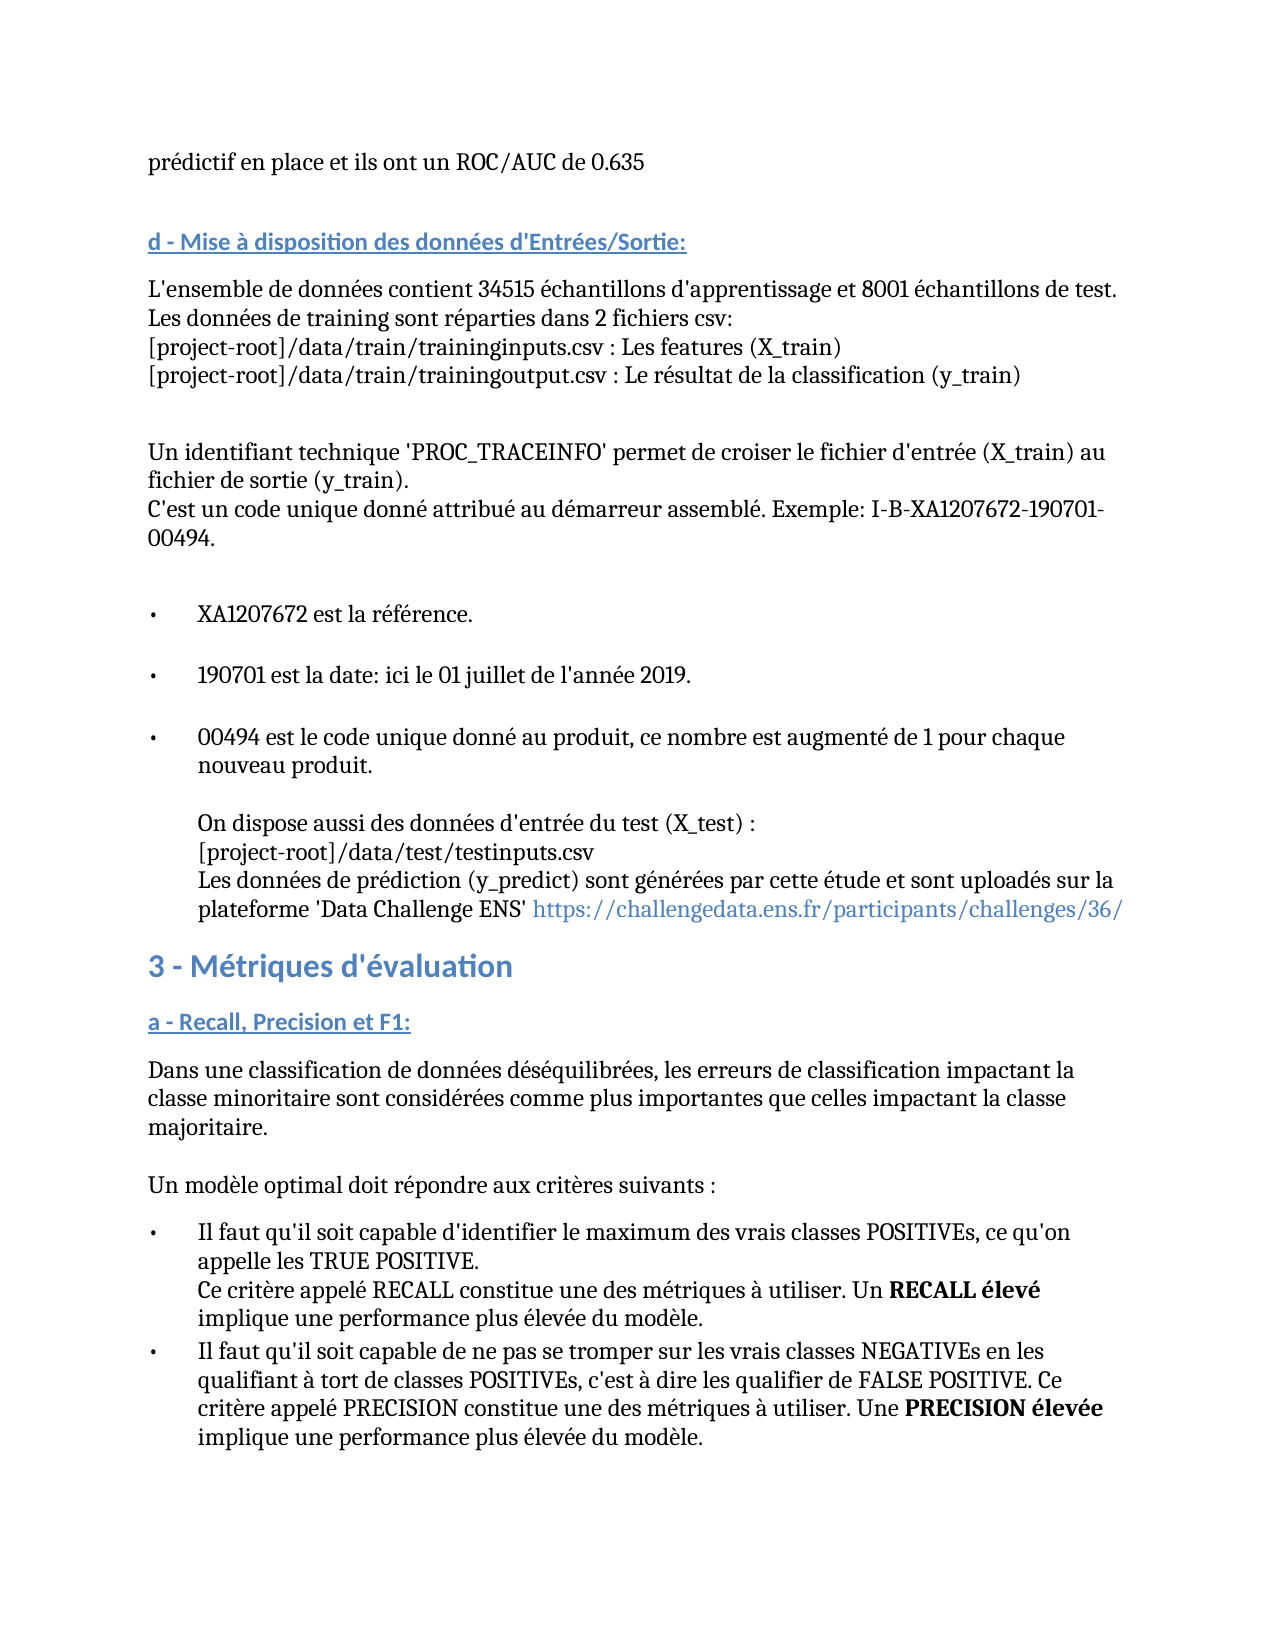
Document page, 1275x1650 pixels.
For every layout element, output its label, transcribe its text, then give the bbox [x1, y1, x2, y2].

list XA1207672 est la référence. [148, 600, 1127, 658]
text Un identifiant technique 'PROC_TRACEINFO' permet de croiser le fichier d'entrée (X_train) au fichier de sortie (y_train). C'est un code unique donné attribué au démarreur assemblé. Exemple: I-B-XA1207672-190701-00494. [148, 438, 1127, 581]
list 00494 est le code unique donné au produit, ce nombre est augmenté de 1 pour chaque nouveau produit. On dispose aussi des données d'entrée du test (X_test) : [project-root]/data/test/testinputs.csv Les données de prédiction (y_predict) sont générées par cette étude et sont uploadés sur la plateforme 'Data Challenge ENS' https://challengedata.ens.fr/participants/challenges/36/ [148, 723, 1127, 924]
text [148, 148, 1127, 205]
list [148, 1337, 1127, 1481]
subtitle 3 - Métriques d'évaluation [148, 945, 1127, 986]
list Il faut qu'il soit capable d'identifier le maximum des vrais classes POSITIVEs, ce qu'on appelle les TRUE POSITIVE. Ce critère appelé RECALL constitue une des métriques à utiliser. Un RECALL élevé implique une performance plus élevée du modèle. [148, 1218, 1127, 1333]
subtitle a - Recall, Precision et F1: [148, 1006, 1127, 1037]
text L'ensemble de données contient 34515 échantillons d'apprentissage et 8001 échantillons de test. Les données de training sont réparties dans 2 fichiers csv: [project-root]/data/train/traininginputs.csv : Les features (X_train) [project-root]/data/train/trainingoutput.csv : Le résultat de la classification (y_train) [148, 275, 1127, 419]
subtitle d - Mise à disposition des données d'Entrées/Sortie: [148, 226, 1127, 256]
text Dans une classification de données déséquilibrées, les erreurs de classification impactant la classe minoritaire sont considérées comme plus importantes que celles impactant la classe majoritaire. Un modèle optimal doit répondre aux critères suivants : [148, 1056, 1127, 1199]
list 190701 est la date: ici le 01 juillet de l'année 2019. [148, 661, 1127, 719]
